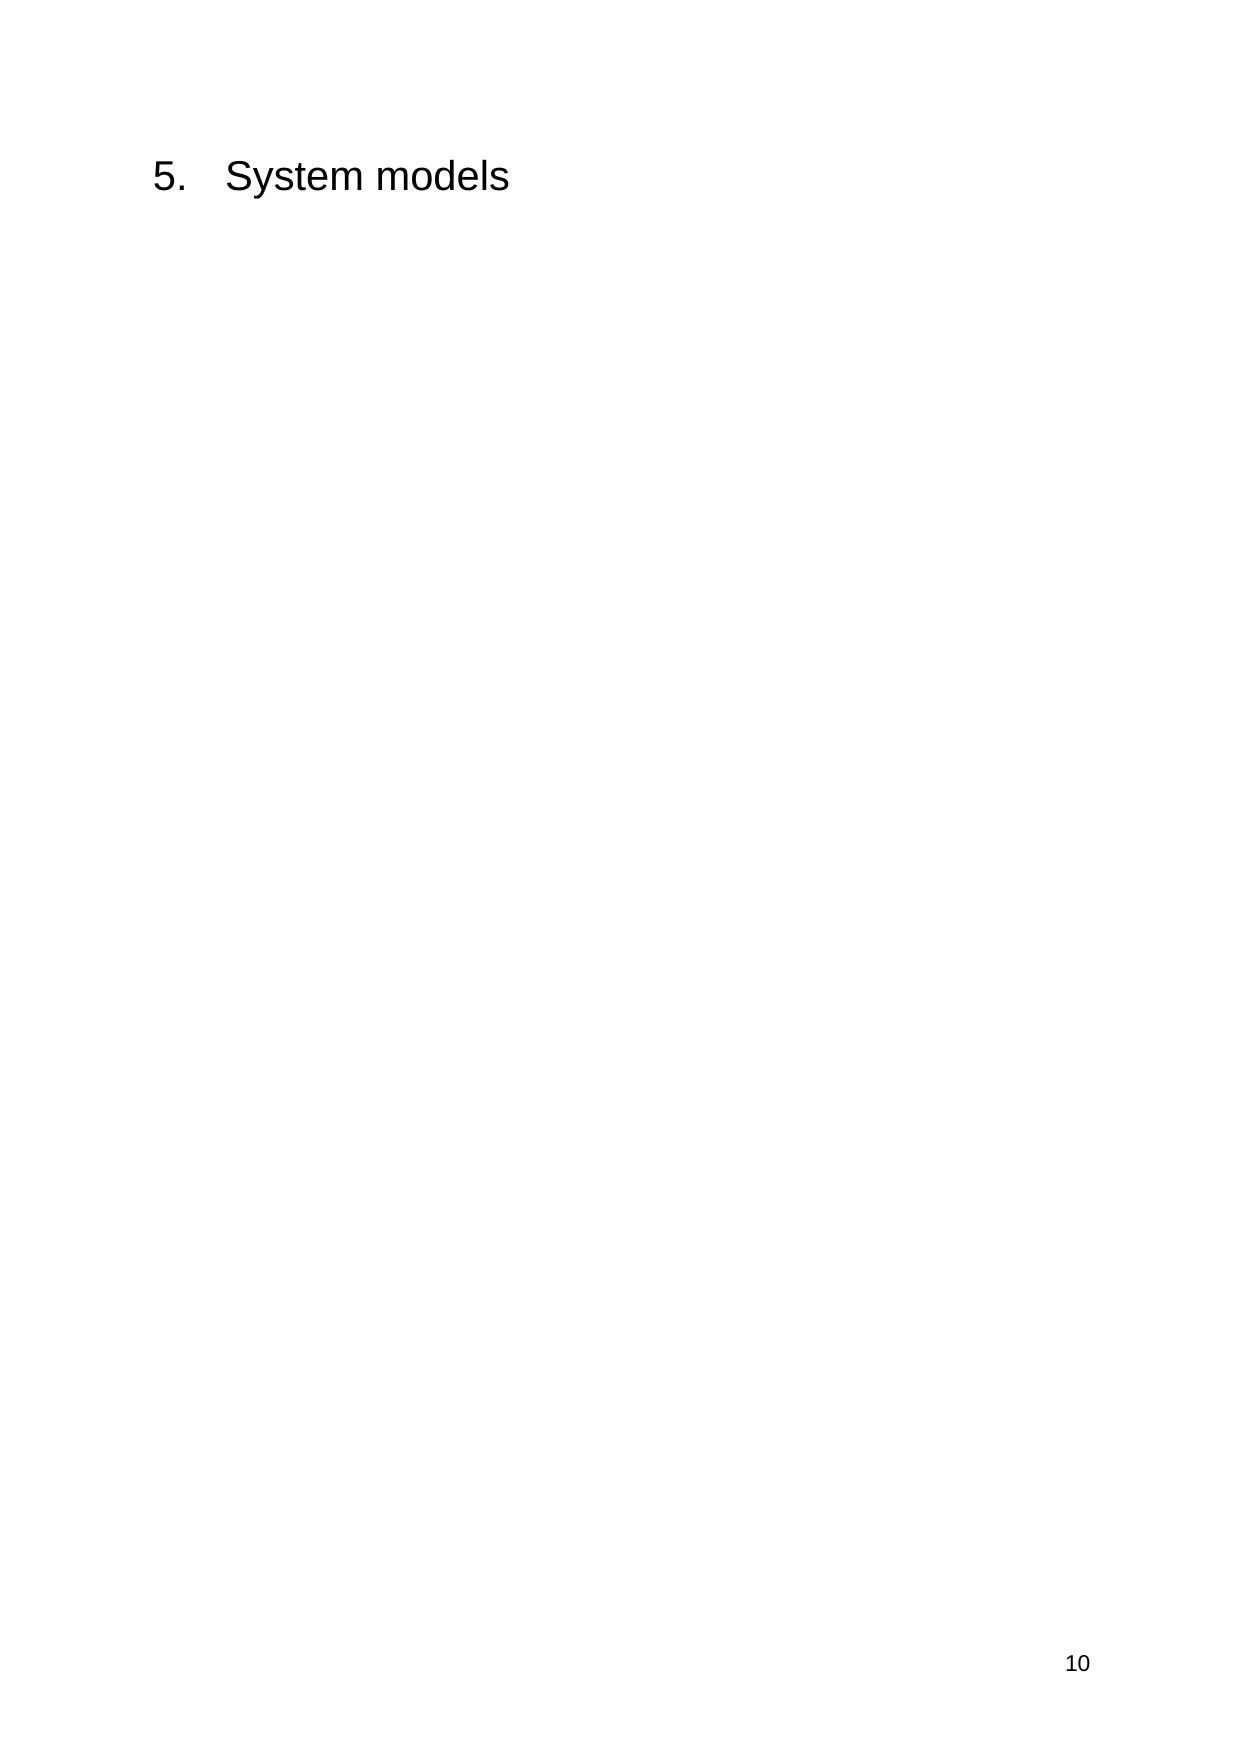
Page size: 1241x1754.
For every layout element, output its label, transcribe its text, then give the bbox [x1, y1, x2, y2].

subtitle System models [187, 151, 1090, 199]
